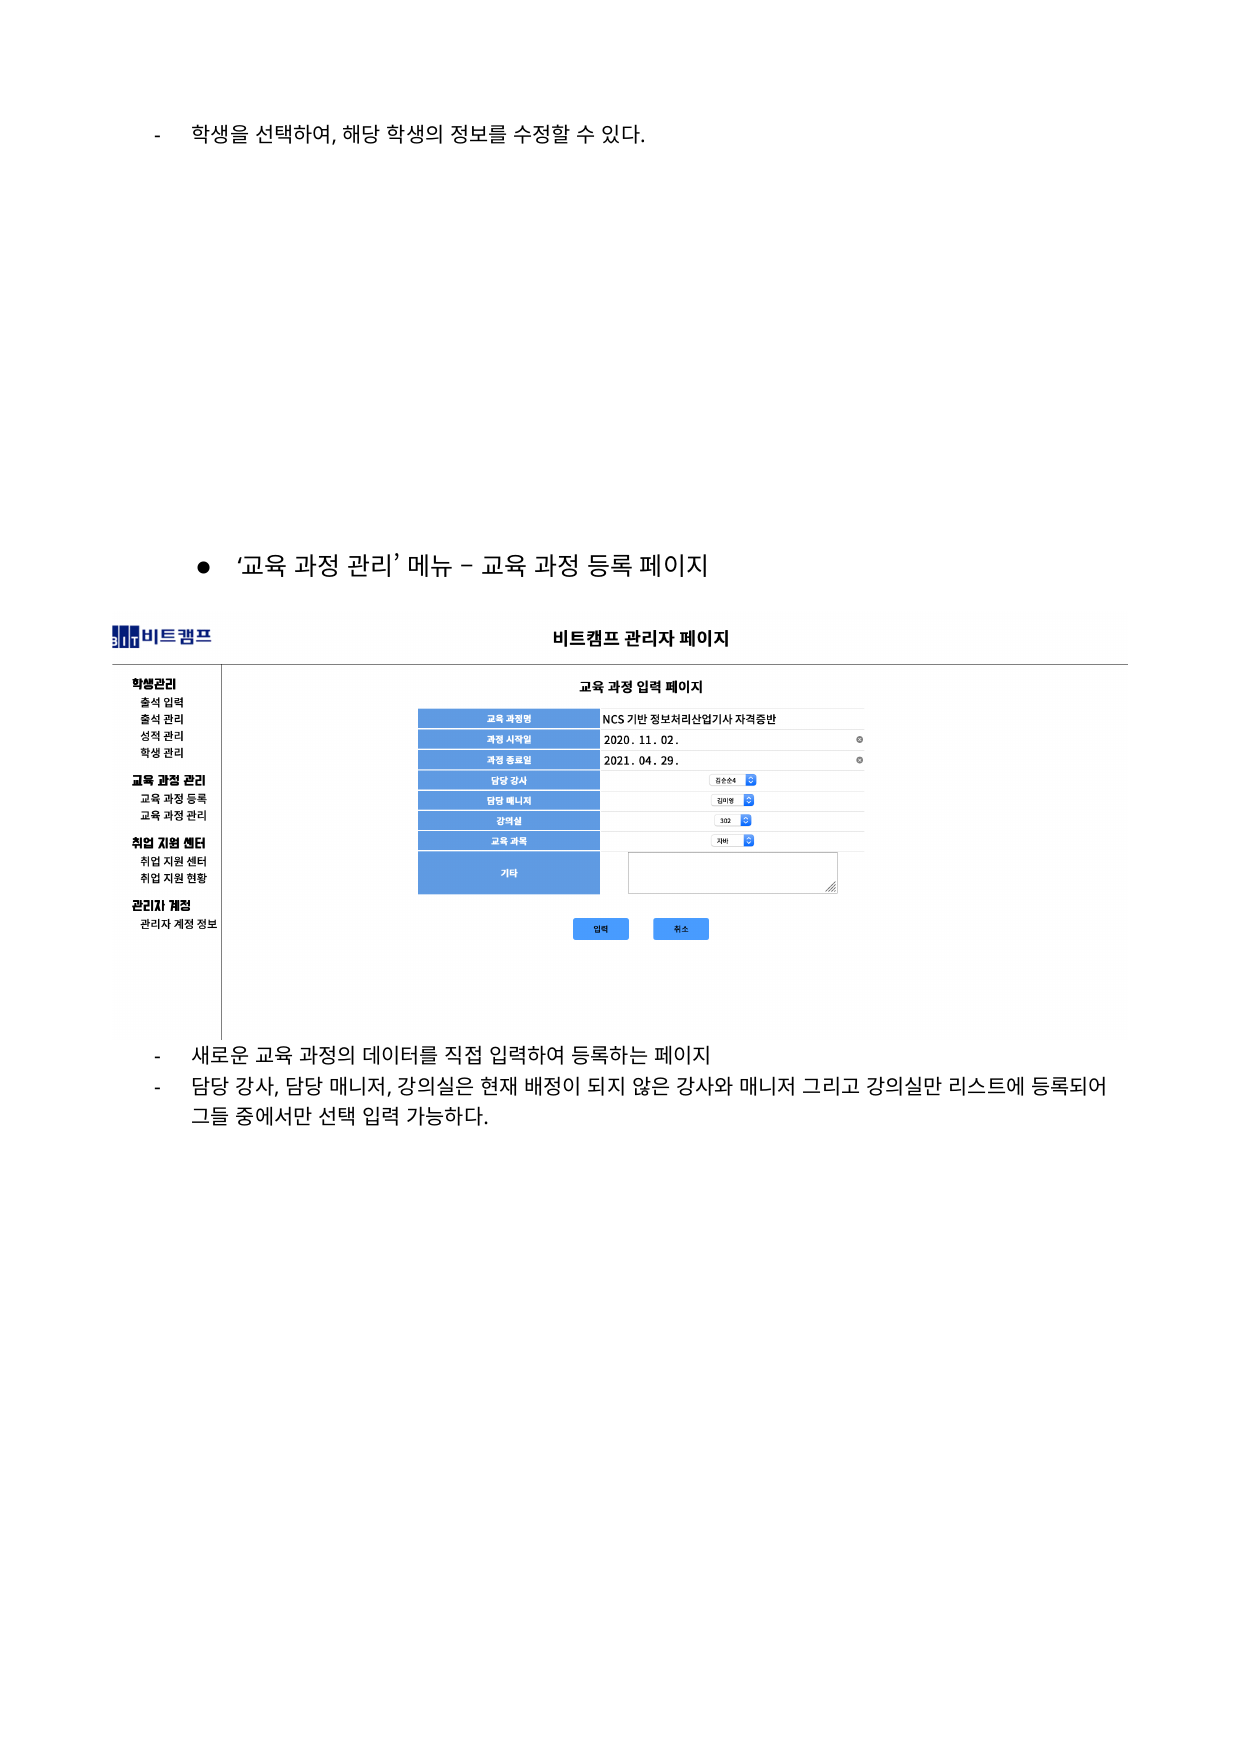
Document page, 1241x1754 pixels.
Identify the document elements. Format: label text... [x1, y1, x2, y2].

list 새로운 교육 과정의 데이터를 직접 입력하여 등록하는 페이지 [154, 1040, 1128, 1070]
list 담당 강사, 담당 매니저, 강의실은 현재 배정이 되지 않은 강사와 매니저 그리고 강의실만 리스트에 등록되어 그들 중에서만 선택 입력 가능하다. [154, 1070, 1128, 1131]
list ‘교육 과정 관리’ 메뉴 – 교육 과정 등록 페이지 [196, 547, 1128, 583]
picture [112, 611, 1128, 1040]
list 학생을 선택하여, 해당 학생의 정보를 수정할 수 있다. [154, 118, 1128, 148]
